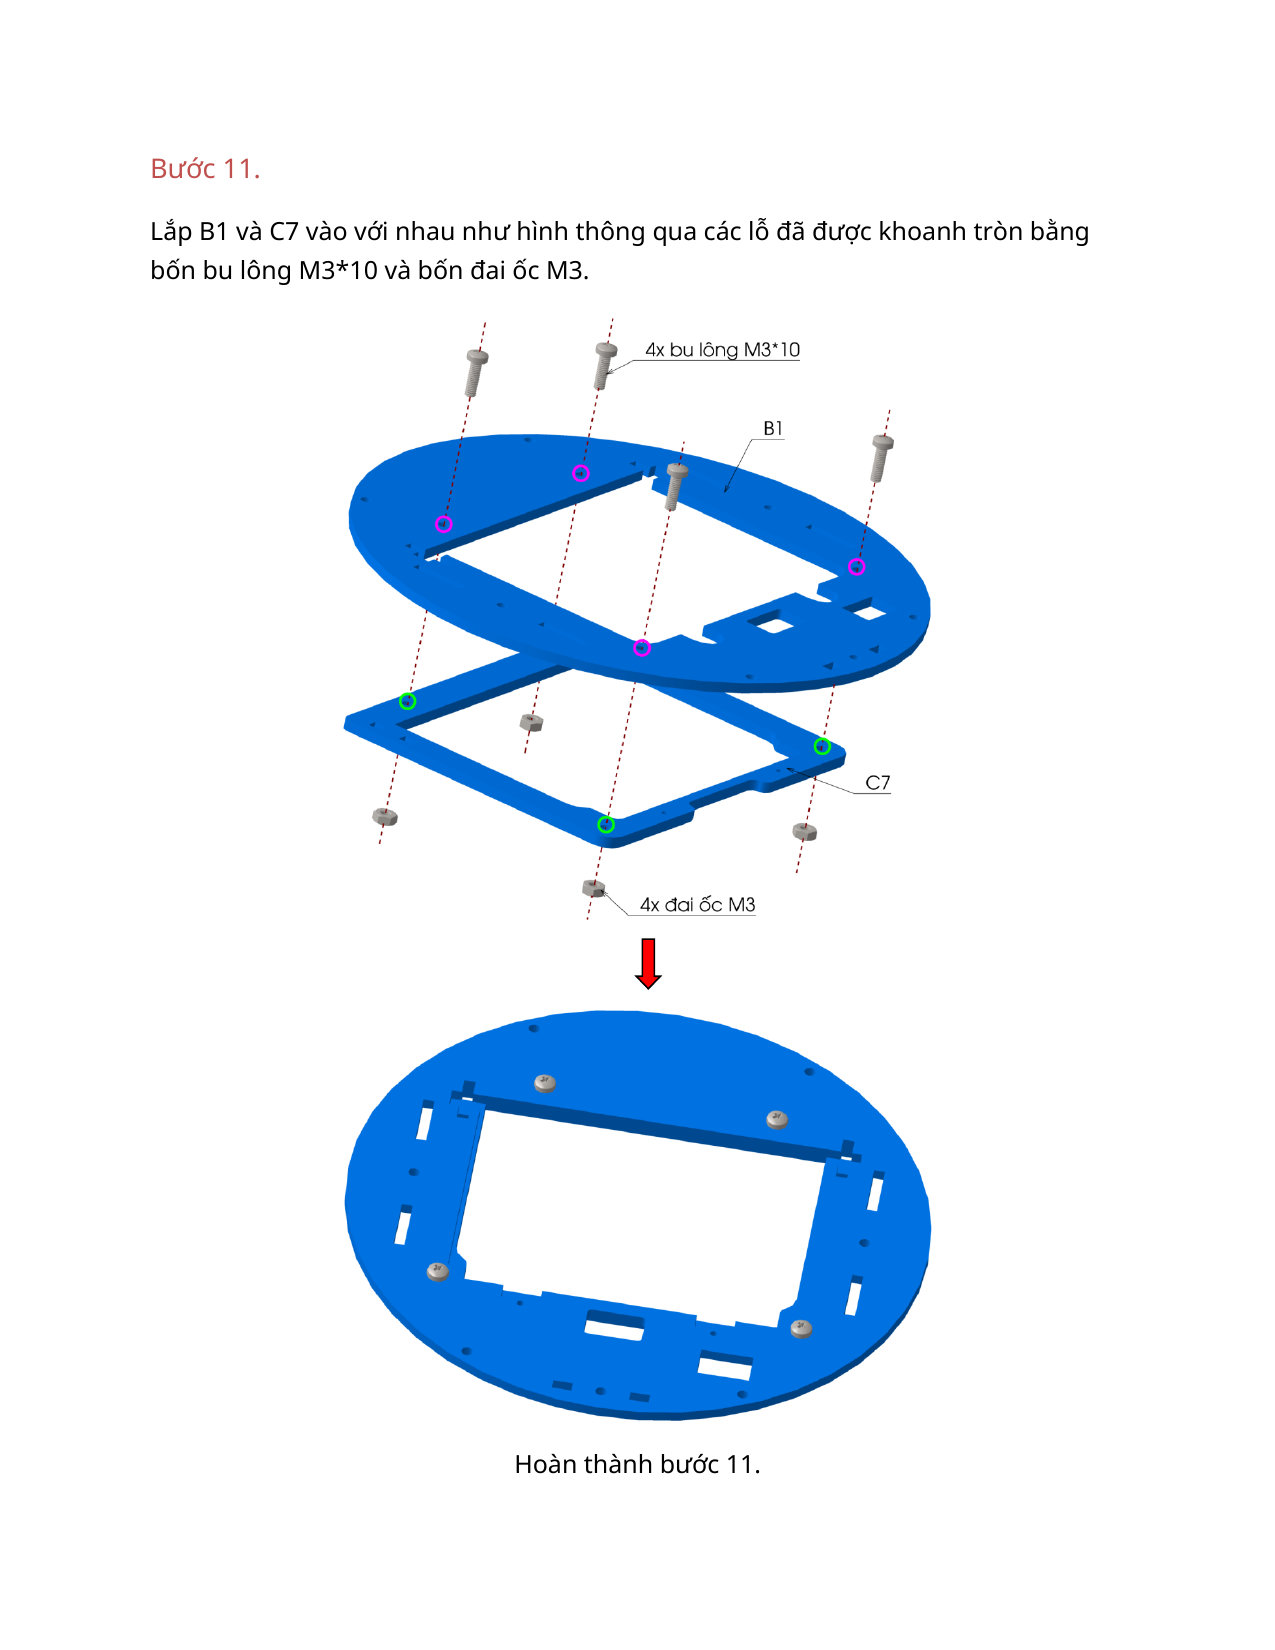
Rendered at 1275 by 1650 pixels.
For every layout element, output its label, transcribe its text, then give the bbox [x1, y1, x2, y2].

text Lắp B1 và C7 vào với nhau như hình thông qua các lỗ đã được khoanh tròn bằng bốn bu lông M3*10 và bốn đai ốc M3. [150, 213, 1125, 286]
text Bước 11. [150, 150, 1125, 187]
picture [342, 312, 933, 928]
picture [342, 1006, 933, 1423]
text Hoàn thành bước 11. [150, 1447, 1125, 1481]
